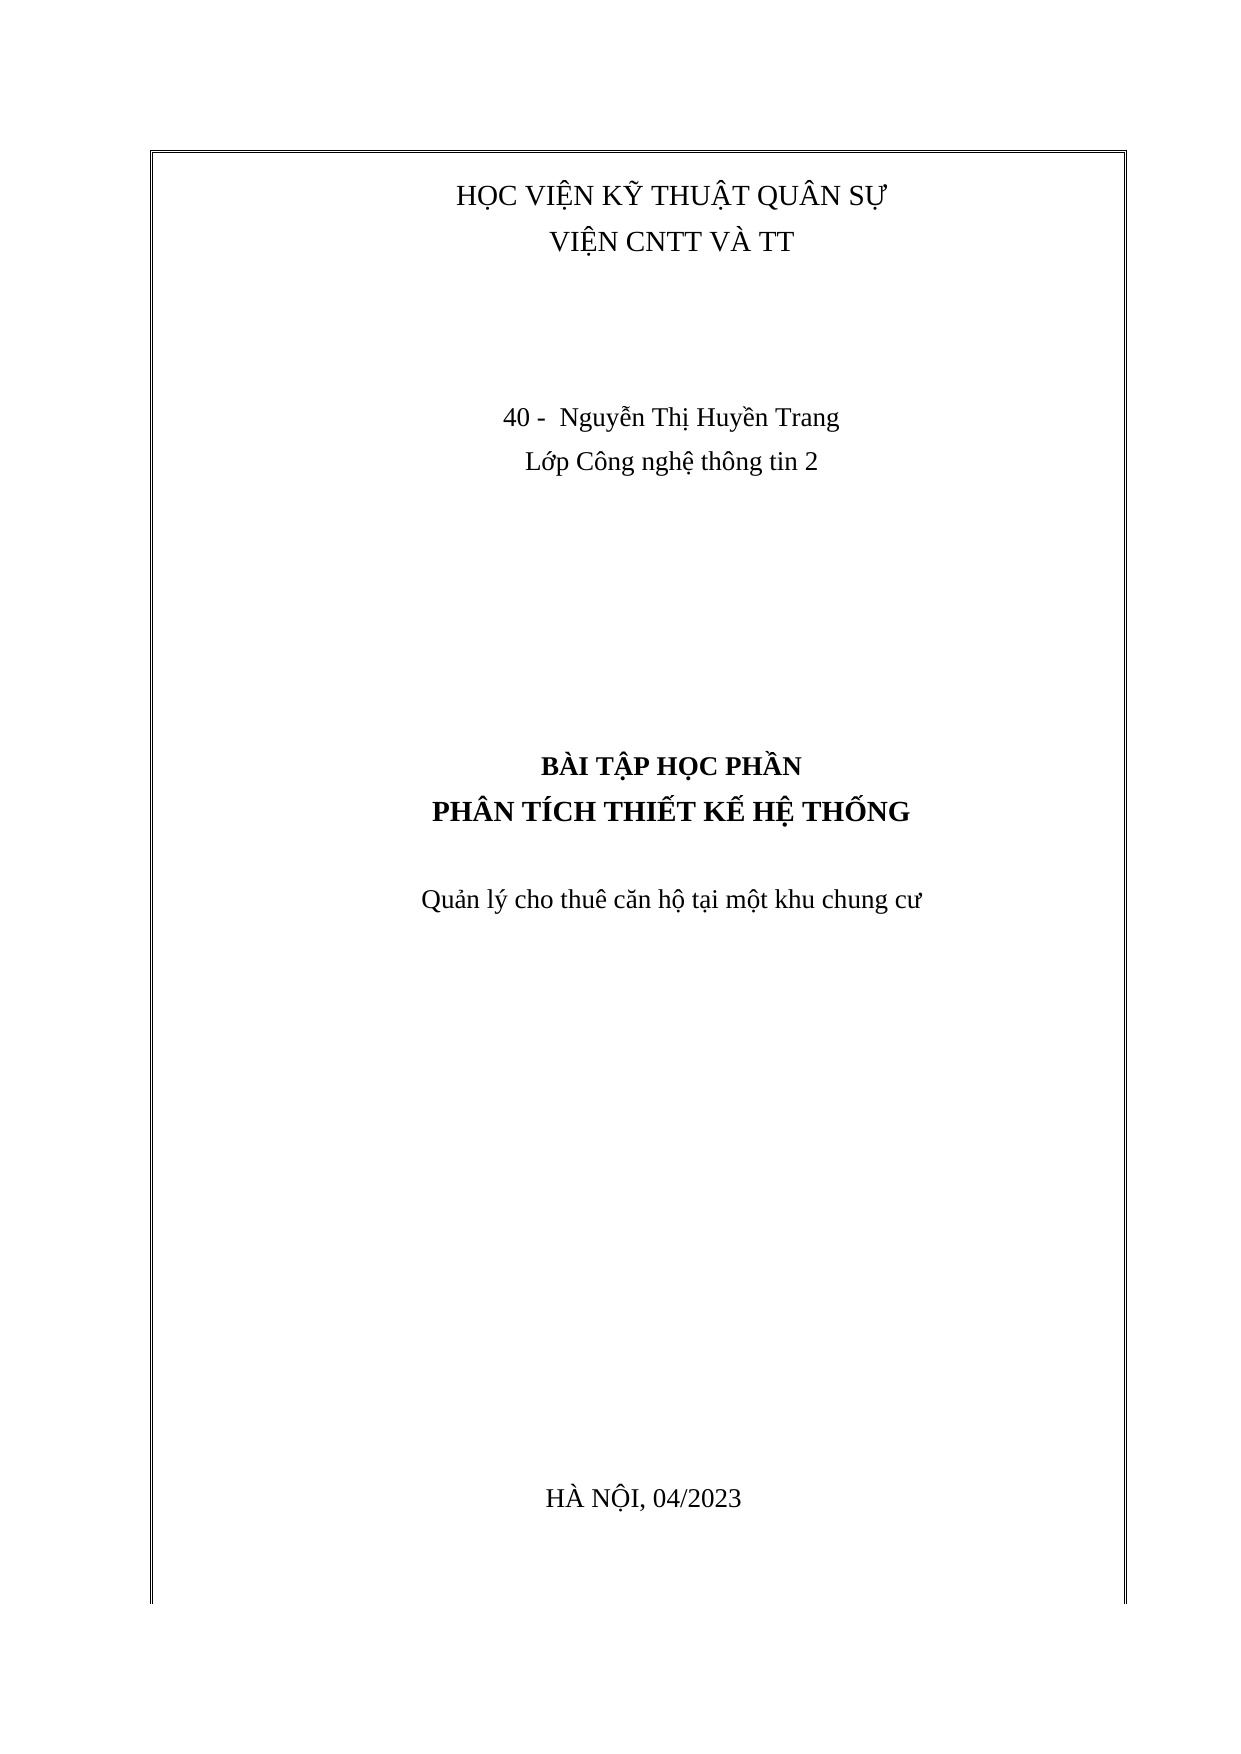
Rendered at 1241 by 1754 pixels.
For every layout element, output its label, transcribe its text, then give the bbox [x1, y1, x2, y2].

table_header HỌC VIỆN KỸ THUẬT QUÂN SỰ VIỆN CNTT VÀ TT 40 - Nguyễn Thị Huyền Trang Lớp Công nghệ thông tin 2 BÀI TẬP HỌC PHẦN PHÂN TÍCH THIẾT KẾ HỆ THỐNG Quản lý cho thuê căn hộ tại một khu chung cư HÀ NỘI, 04/2023 [153, 153, 1124, 1604]
